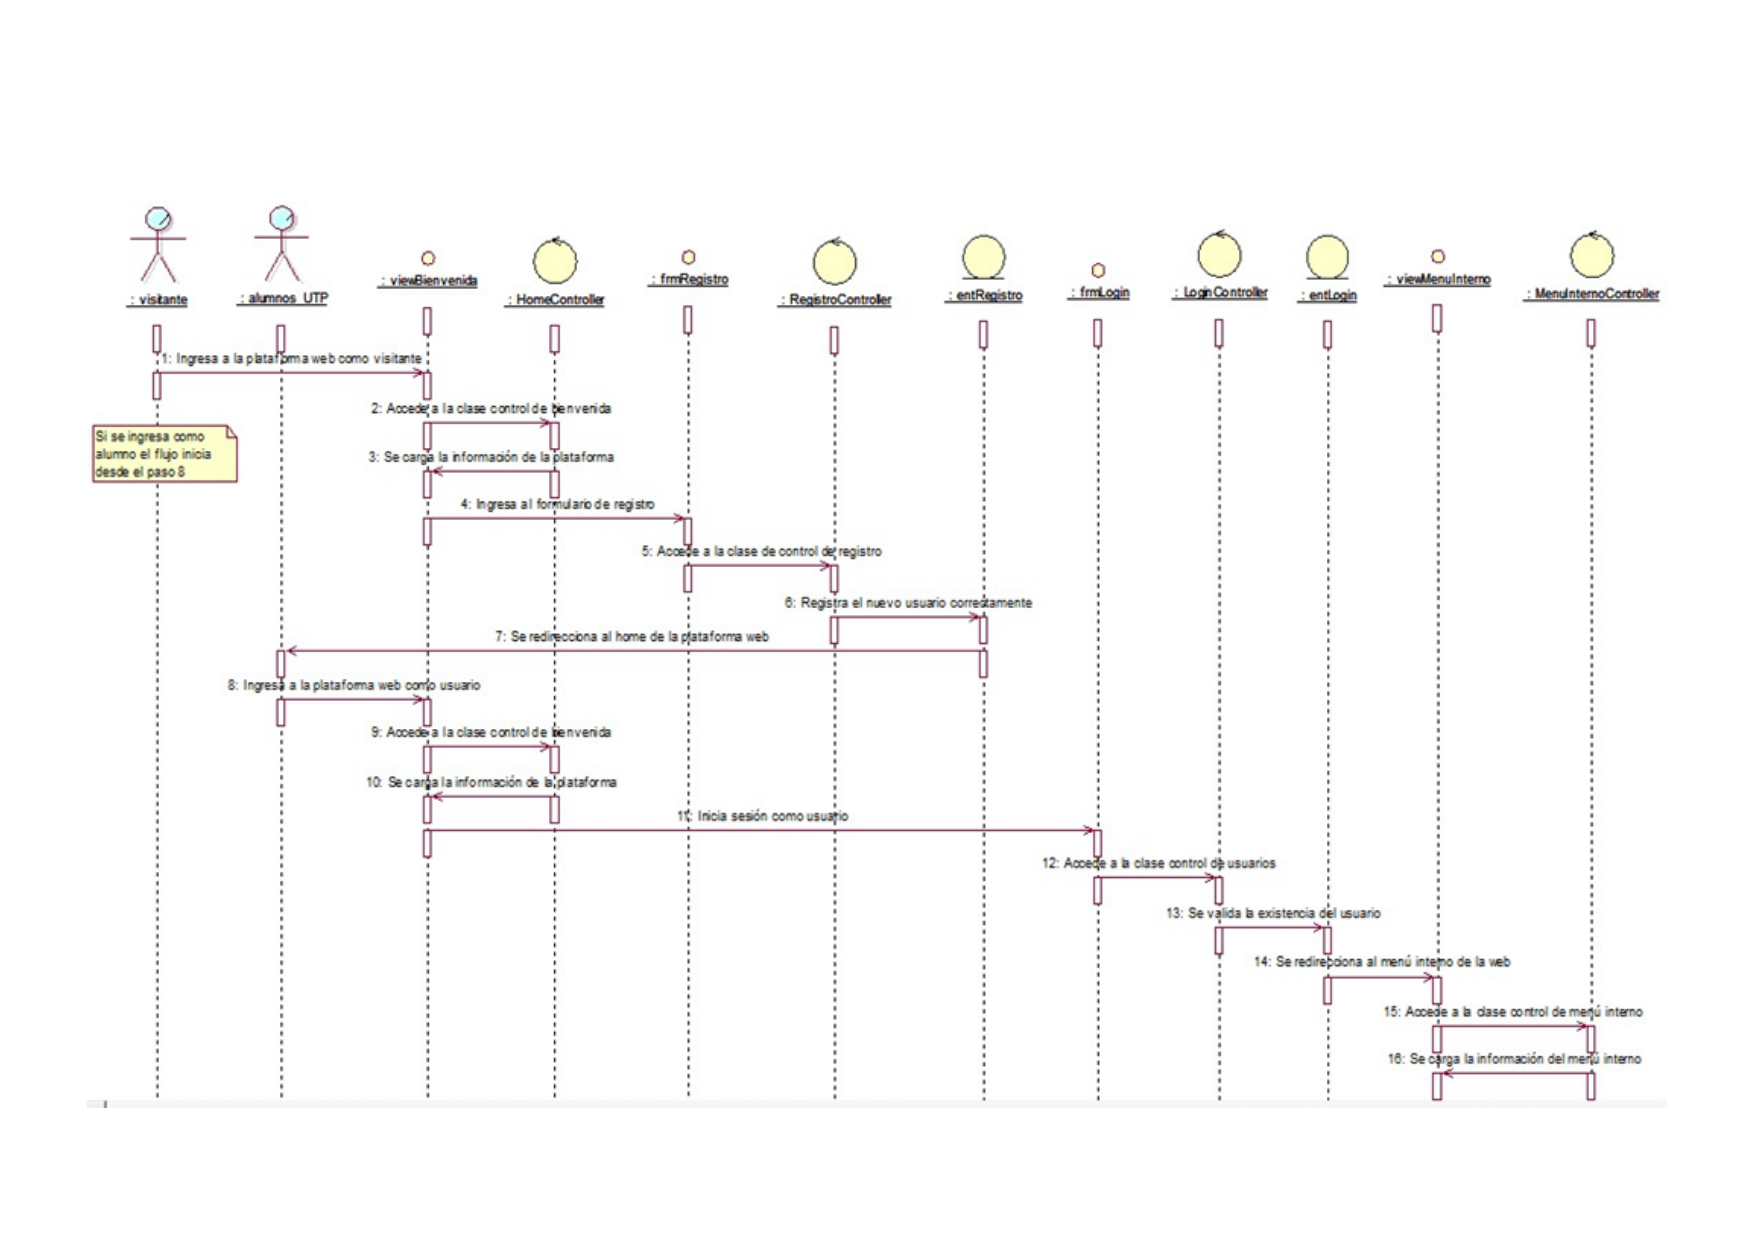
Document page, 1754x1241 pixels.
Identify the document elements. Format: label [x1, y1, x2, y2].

picture [86, 178, 1668, 1108]
